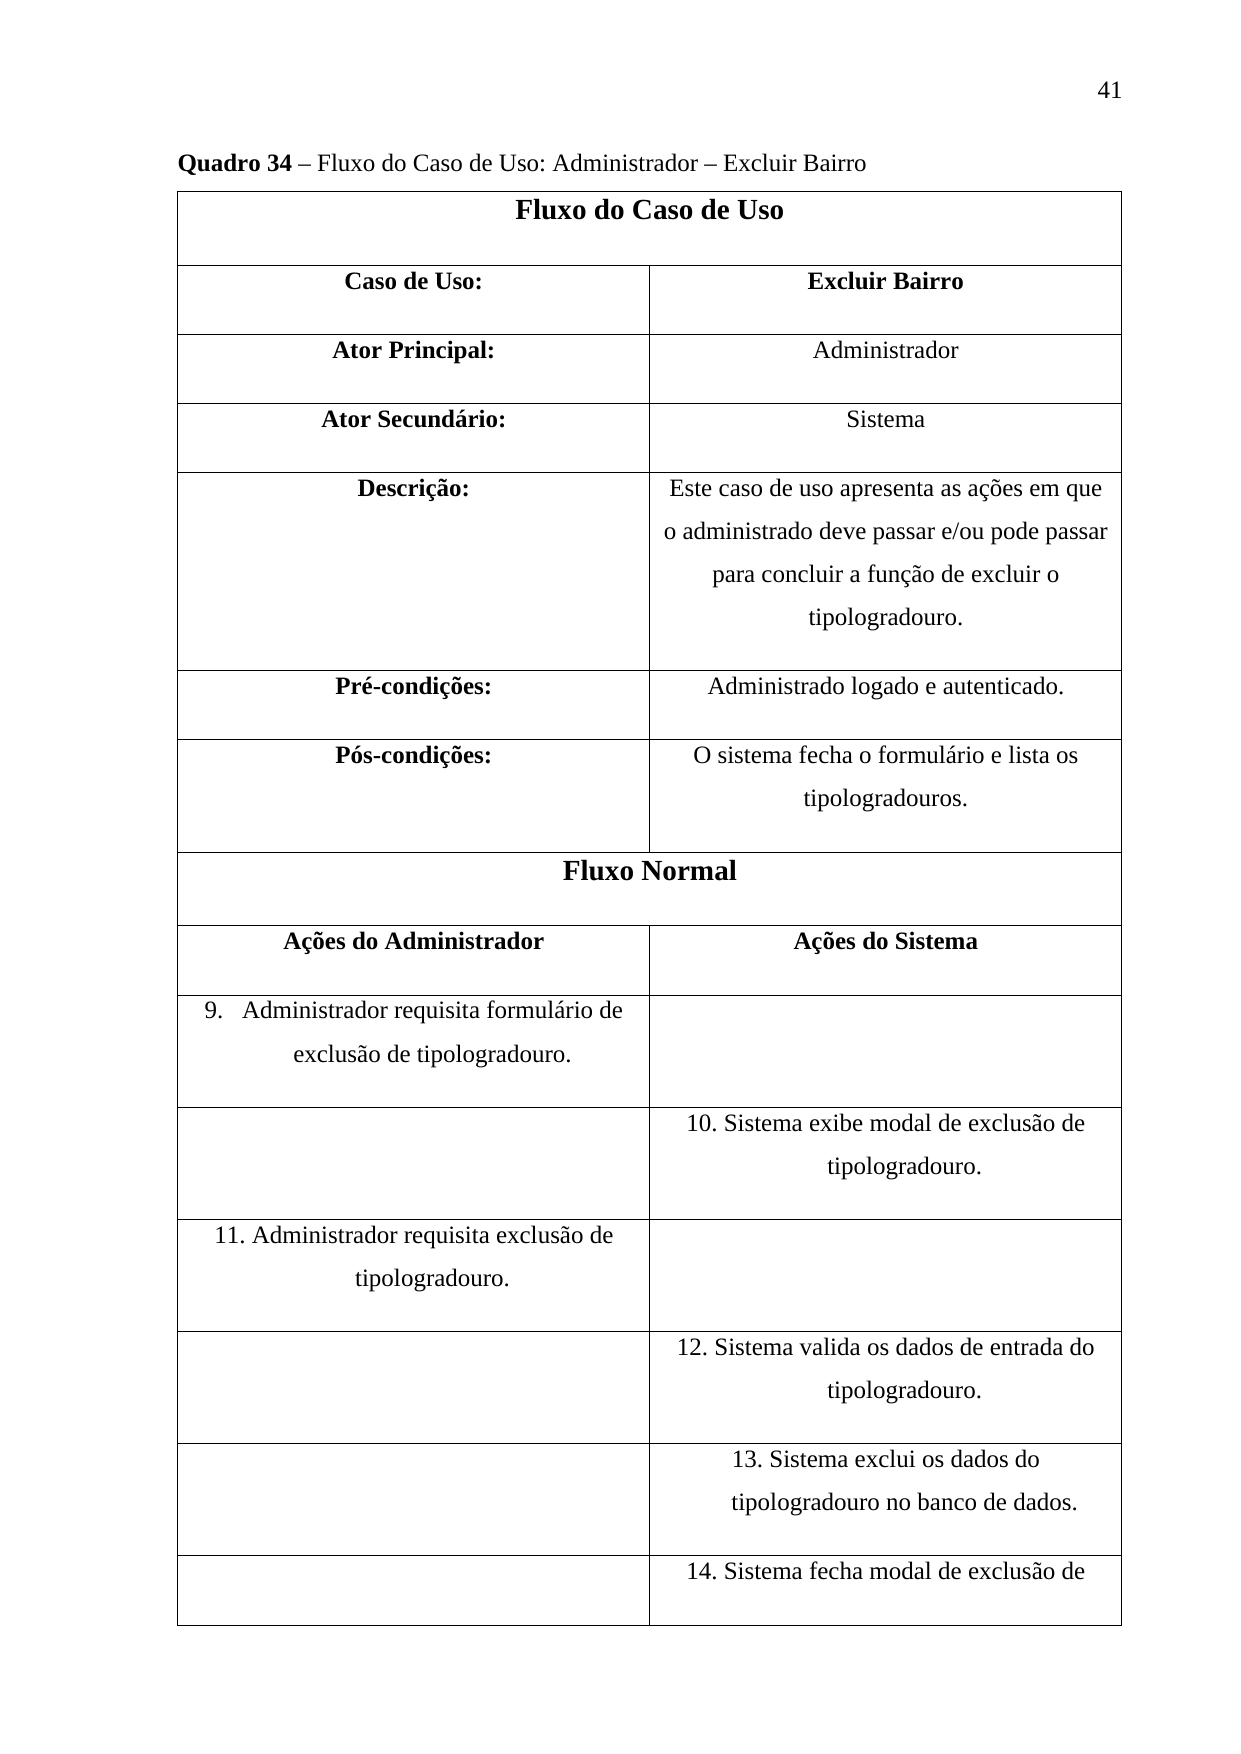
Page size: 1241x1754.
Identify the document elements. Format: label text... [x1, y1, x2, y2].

table_header Fluxo do Caso de Uso [178, 192, 1121, 265]
table_cell Administrador requisita exclusão de tipologradouro. [178, 1220, 649, 1331]
table_cell Administrado logado e autenticado. [650, 671, 1121, 739]
table_cell Ações do Administrador [178, 926, 649, 994]
table_cell Ator Secundário: [178, 404, 649, 472]
text Quadro 34 – Fluxo do Caso de Uso: Administrador – Excluir Bairro [177, 148, 1122, 176]
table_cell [650, 1556, 1121, 1624]
table_cell Administrador [650, 335, 1121, 403]
table_cell Excluir Bairro [650, 266, 1121, 334]
table_cell [178, 1556, 649, 1624]
table_cell Sistema [650, 404, 1121, 472]
table_cell Ações do Sistema [650, 926, 1121, 994]
table_cell [178, 1444, 649, 1555]
table_cell Fluxo Normal [178, 853, 1121, 925]
table_cell [178, 1108, 649, 1219]
table_cell Pós-condições: [178, 740, 649, 852]
table_cell Sistema exibe modal de exclusão de tipologradouro. [650, 1108, 1121, 1219]
table_cell Sistema valida os dados de entrada do tipologradouro. [650, 1332, 1121, 1443]
table_cell [650, 996, 1121, 1107]
table_cell Caso de Uso: [178, 266, 649, 334]
table_cell Sistema exclui os dados do tipologradouro no banco de dados. [650, 1444, 1121, 1555]
table_cell Ator Principal: [178, 335, 649, 403]
table_cell Administrador requisita formulário de exclusão de tipologradouro. [178, 996, 649, 1107]
table_cell Descrição: [178, 473, 649, 670]
table_cell O sistema fecha o formulário e lista os tipologradouros. [650, 740, 1121, 852]
table_cell [178, 1332, 649, 1443]
table_cell [650, 1220, 1121, 1331]
table_cell Pré-condições: [178, 671, 649, 739]
table_cell Este caso de uso apresenta as ações em que o administrado deve passar e/ou pode passar para concluir a função de excluir o tipologradouro. [650, 473, 1121, 670]
